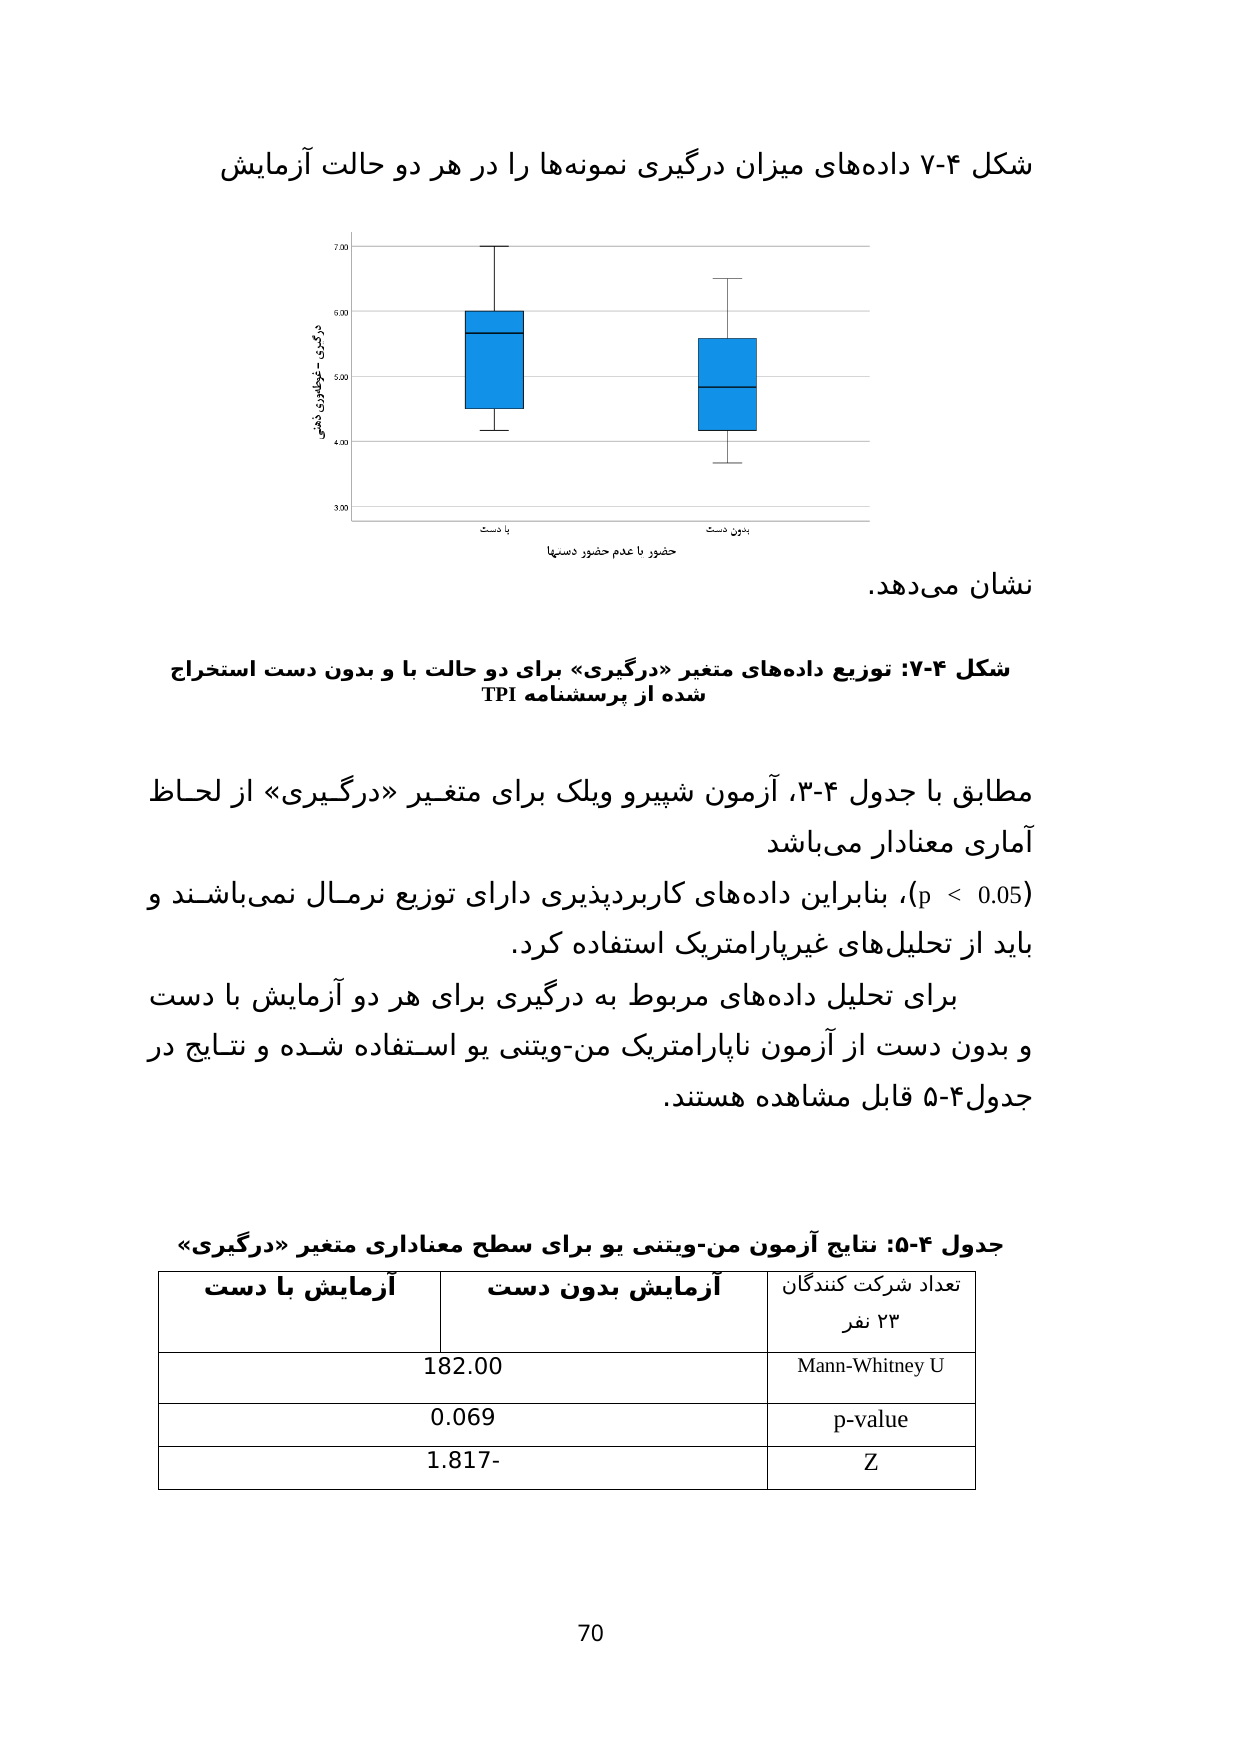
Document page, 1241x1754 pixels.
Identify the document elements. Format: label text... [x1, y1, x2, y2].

table_cell 0.069 [159, 1404, 767, 1446]
text مطابق با جدول ۴-۳، آزمون شپیرو ویلک برای متغیر «درگیری» از لحاظ آماری معنادار می‌باشد [148, 774, 1033, 859]
picture [301, 228, 876, 568]
table_cell -1.817 [159, 1447, 767, 1489]
table_header تعداد شرکت کنندگان ۲۳ نفر [768, 1272, 975, 1352]
table_header آزمایش بدون دست [441, 1272, 767, 1352]
text برای تحلیل داده‌های مربوط به درگیری برای هر دو آزمایش با دست و بدون دست از آزمون ناپارامتریک من-ویتنی یو استفاده شده و نتایج در جدول۴-۵ قابل مشاهده هستند. [148, 978, 1033, 1114]
text جدول ۴-۵: نتایج آزمون من-ویتنی یو برای سطح معناداری متغیر «درگیری» [148, 1231, 1033, 1258]
table_cell Z [768, 1447, 975, 1489]
text شکل ۴-۷: توزیع داده‌های متغیر «درگیری» برای دو حالت با و بدون دست استخراج شده از پرسشنامه TPI [148, 655, 1033, 706]
table_cell p-value [768, 1404, 975, 1446]
table_header آزمایش با دست [159, 1272, 440, 1352]
table_cell 182.00 [159, 1353, 767, 1403]
table_cell Mann-Whitney U [768, 1353, 975, 1403]
text (p < 0.05)، بنابراین داده‌های کاربردپذیری دارای توزیع نرمال نمی‌باشند و باید از تحلیل‌های غیرپارامتریک استفاده کرد. [148, 876, 1033, 961]
